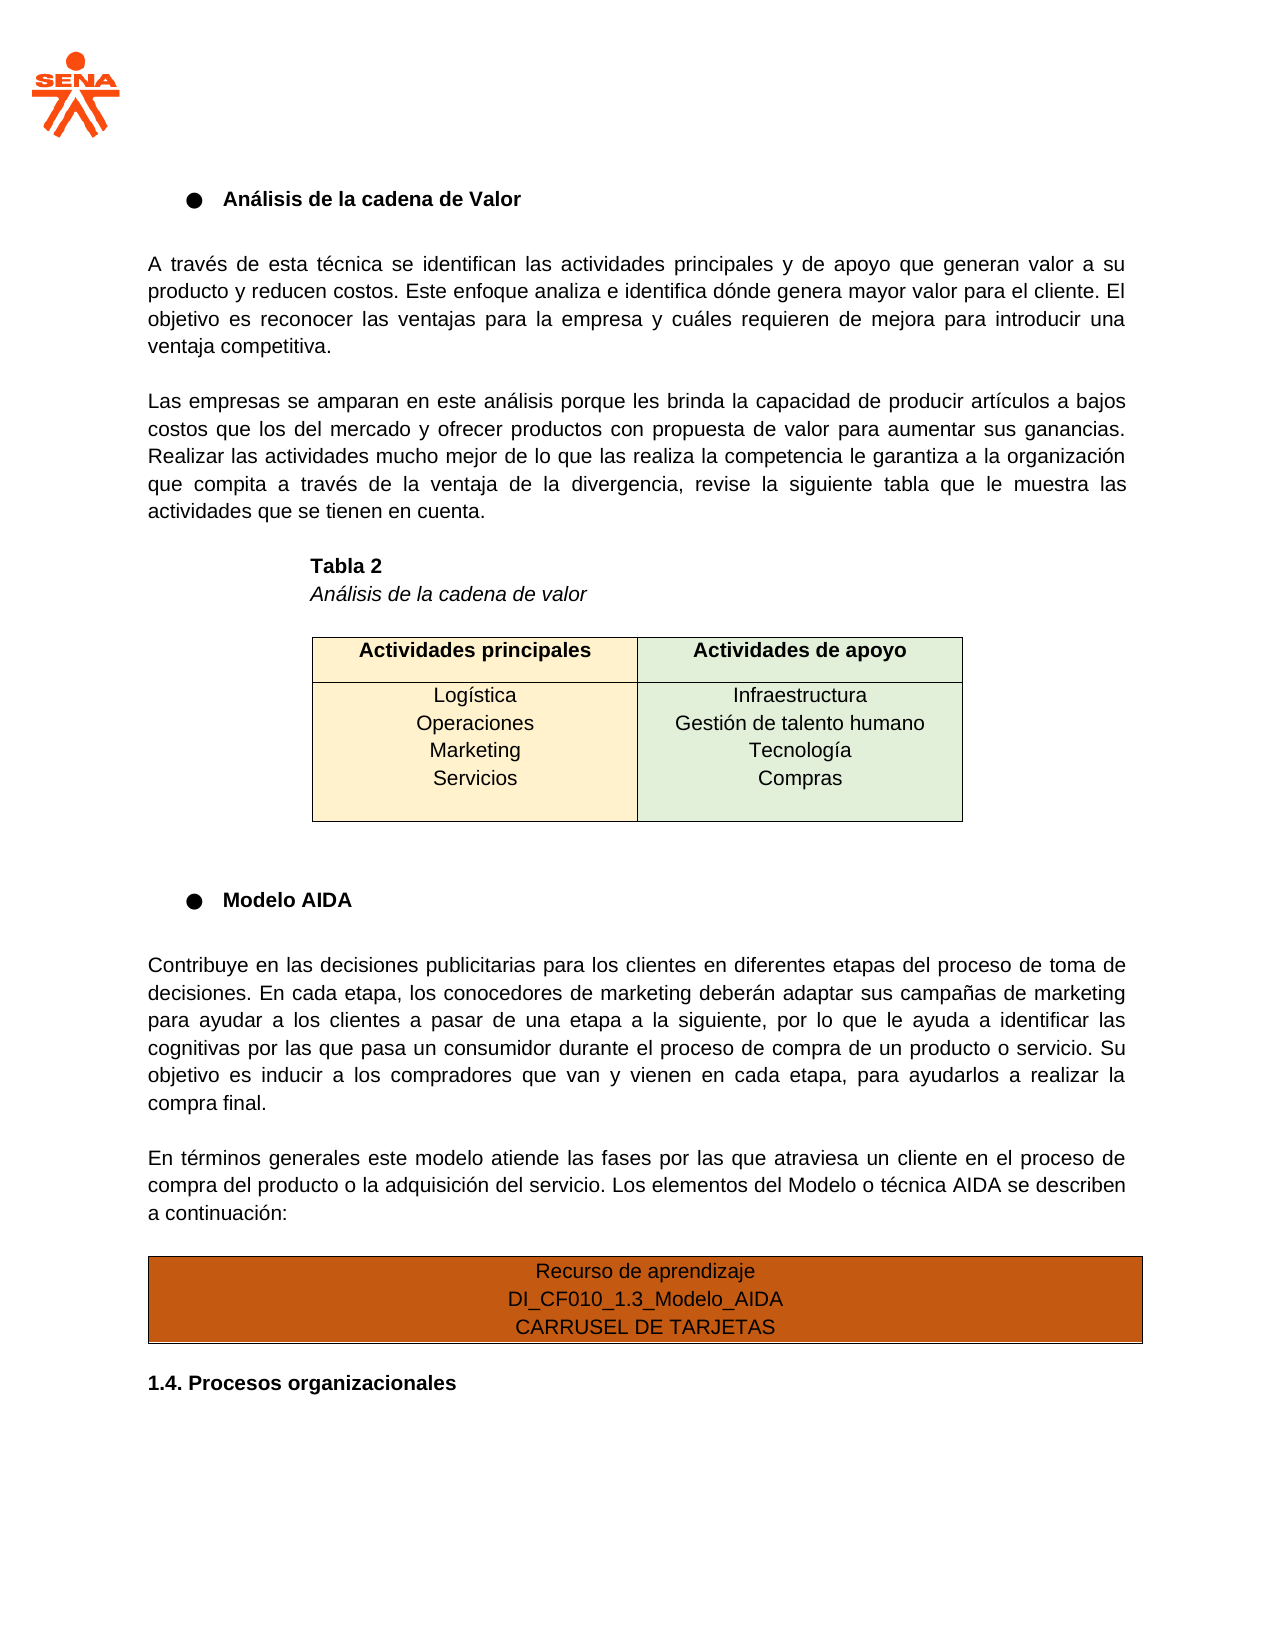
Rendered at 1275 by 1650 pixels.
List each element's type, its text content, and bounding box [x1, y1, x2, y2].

table_cell Infraestructura Gestión de talento humano Tecnología Compras [638, 683, 962, 821]
table_header Actividades principales [313, 638, 637, 682]
table_cell Logística Operaciones Marketing Servicios [313, 683, 637, 821]
text En términos generales este modelo atiende las fases por las que atraviesa un cliente en el proceso de compra del producto o la adquisición del servicio. Los elementos del Modelo o técnica AIDA se describen a continuación: [148, 1146, 1127, 1225]
text Análisis de la cadena de valor [310, 582, 1127, 606]
text Tabla 2 [310, 554, 1127, 578]
picture [22, 48, 126, 142]
table_header Recurso de aprendizaje DI_CF010_1.3_Modelo_AIDA CARRUSEL DE TARJETAS [149, 1257, 1142, 1342]
text Contribuye en las decisiones publicitarias para los clientes en diferentes etapas del proceso de toma de decisiones. En cada etapa, los conocedores de marketing deberán adaptar sus campañas de marketing para ayudar a los clientes a pasar de una etapa a la siguiente, por lo que le ayuda a identificar las cognitivas por las que pasa un consumidor durante el proceso de compra de un producto o servicio. Su objetivo es inducir a los compradores que van y vienen en cada etapa, para ayudarlos a realizar la compra final. [148, 953, 1127, 1115]
text A través de esta técnica se identifican las actividades principales y de apoyo que generan valor a su producto y reducen costos. Este enfoque analiza e identifica dónde genera mayor valor para el cliente. El objetivo es reconocer las ventajas para la empresa y cuáles requieren de mejora para introducir una ventaja competitiva. [148, 252, 1127, 358]
text 1.4. Procesos organizacionales [148, 1371, 1127, 1395]
list Análisis de la cadena de Valor [185, 175, 1127, 218]
list Modelo AIDA [185, 877, 1127, 919]
table_header Actividades de apoyo [638, 638, 962, 682]
text Las empresas se amparan en este análisis porque les brinda la capacidad de producir artículos a bajos costos que los del mercado y ofrecer productos con propuesta de valor para aumentar sus ganancias. Realizar las actividades mucho mejor de lo que las realiza la competencia le garantiza a la organización que compita a través de la ventaja de la divergencia, revise la siguiente tabla que le muestra las actividades que se tienen en cuenta. [148, 389, 1127, 523]
